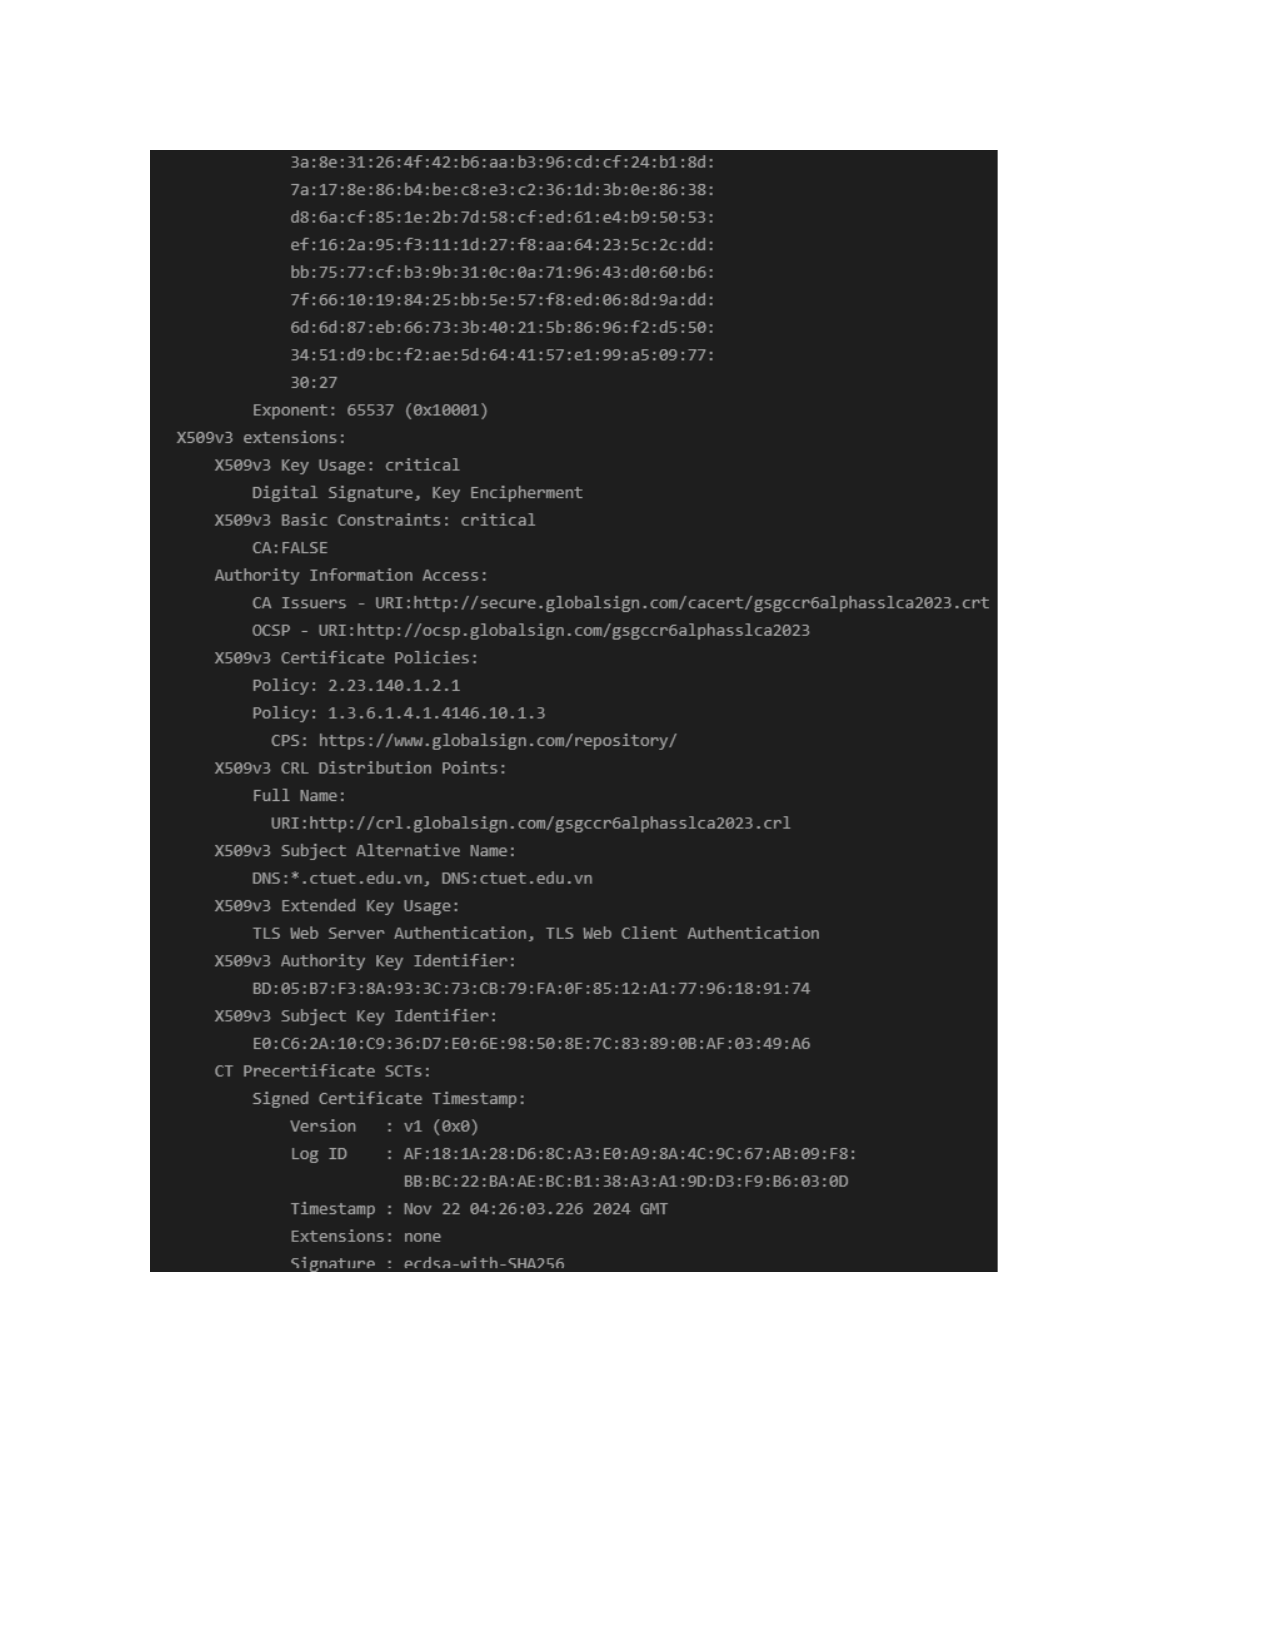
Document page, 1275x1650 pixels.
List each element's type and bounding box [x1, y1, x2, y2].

picture [150, 150, 998, 1272]
